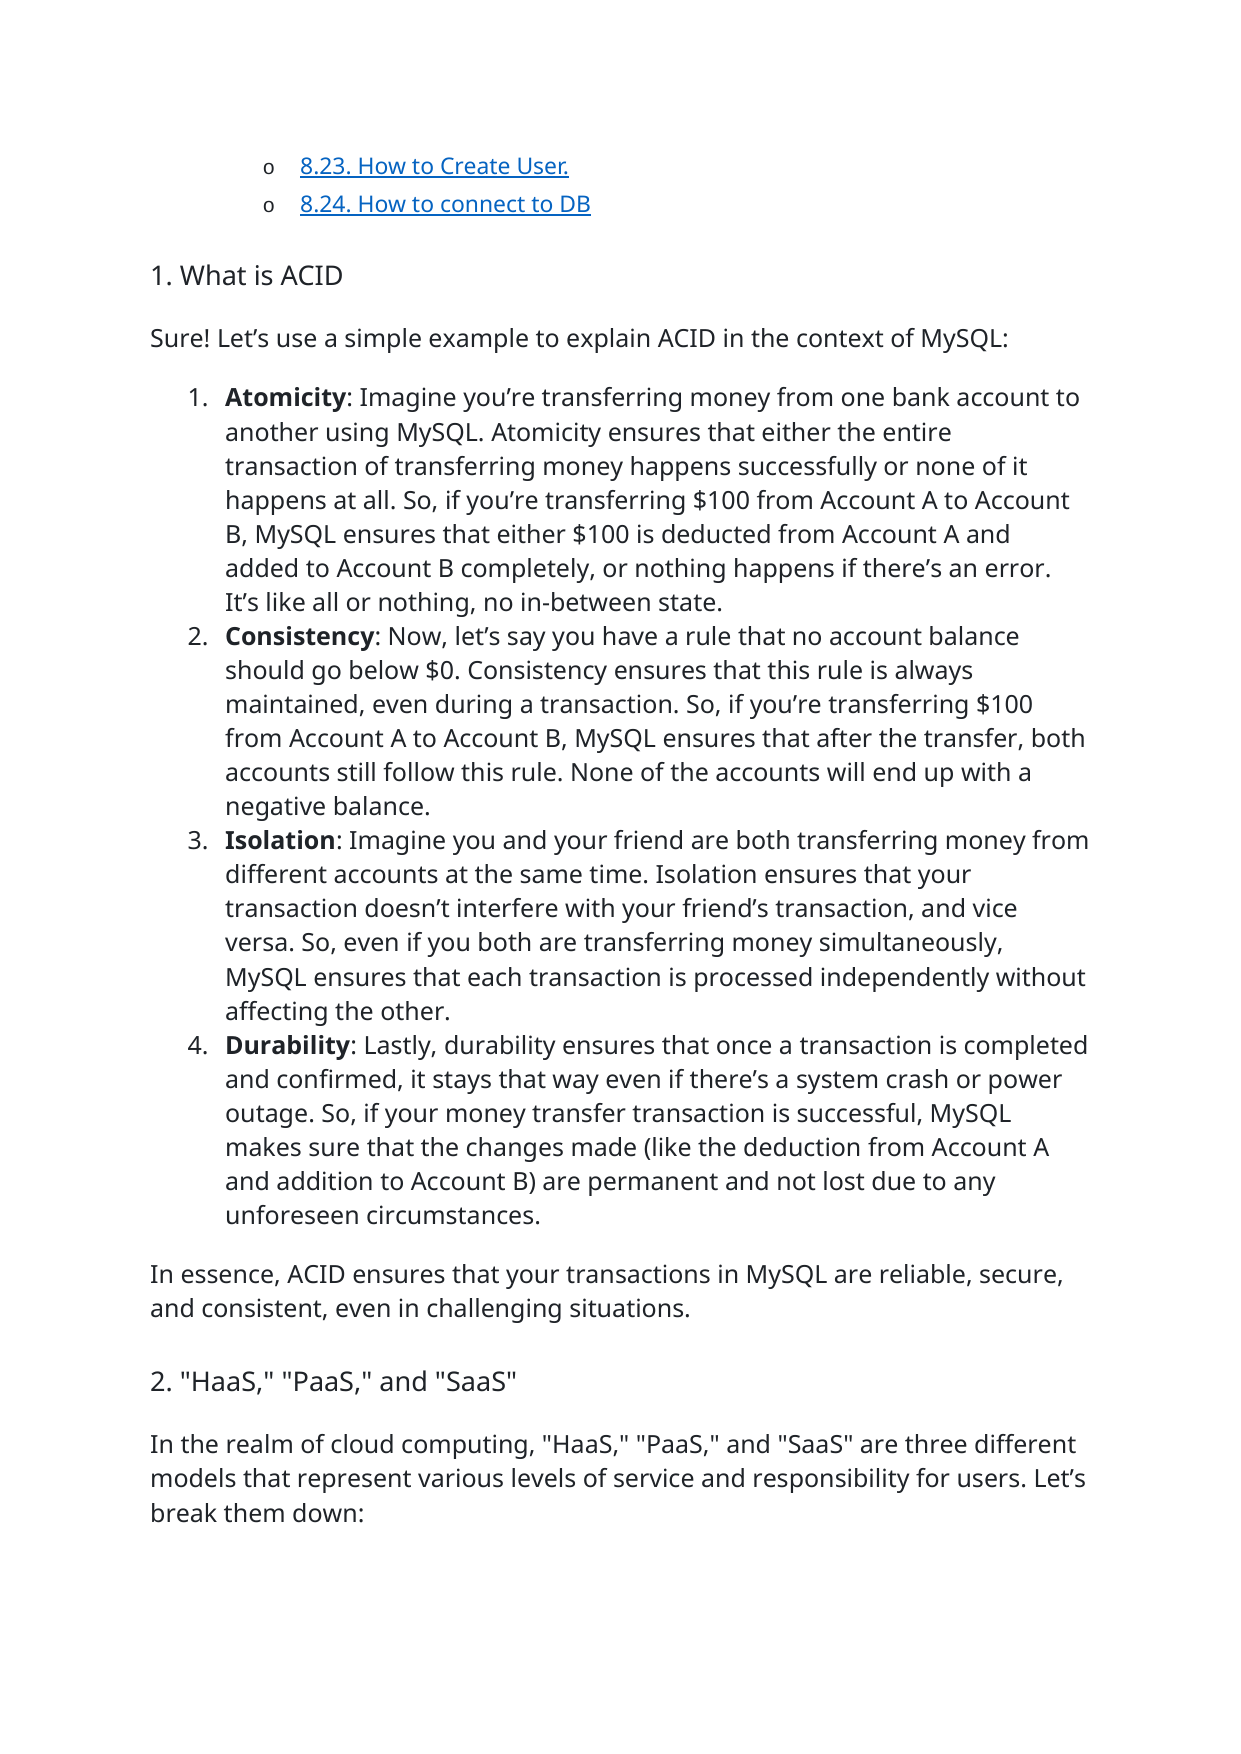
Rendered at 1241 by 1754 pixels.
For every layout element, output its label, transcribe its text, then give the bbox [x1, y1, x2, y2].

list Atomicity: Imagine you’re transferring money from one bank account to another using MySQL. Atomicity ensures that either the entire transaction of transferring money happens successfully or none of it happens at all. So, if you’re transferring $100 from Account A to Account B, MySQL ensures that either $100 is deducted from Account A and added to Account B completely, or nothing happens if there’s an error. It’s like all or nothing, no in-between state. [187, 380, 1090, 618]
list Isolation: Imagine you and your friend are both transferring money from different accounts at the same time. Isolation ensures that your transaction doesn’t interfere with your friend’s transaction, and vice versa. So, even if you both are transferring money simultaneously, MySQL ensures that each transaction is processed independently without affecting the other. [187, 823, 1090, 1027]
text Sure! Let’s use a simple example to explain ACID in the context of MySQL: [150, 321, 1090, 355]
list Durability: Lastly, durability ensures that once a transaction is completed and confirmed, it stays that way even if there’s a system crash or power outage. So, if your money transfer transaction is successful, MySQL makes sure that the changes made (like the deduction from Account A and addition to Account B) are permanent and not lost due to any unforeseen circumstances. [187, 1027, 1090, 1232]
subtitle 1. What is ACID [150, 256, 1090, 293]
text In the realm of cloud computing, "HaaS," "PaaS," and "SaaS" are three different models that represent various levels of service and responsibility for users. Let’s break them down: [150, 1427, 1090, 1529]
list 8.24. How to connect to DB [262, 187, 1090, 219]
list 8.23. How to Create User. [262, 150, 1090, 181]
text In essence, ACID ensures that your transactions in MySQL are reliable, secure, and consistent, even in challenging situations. [150, 1257, 1090, 1325]
list Consistency: Now, let’s say you have a rule that no account balance should go below $0. Consistency ensures that this rule is always maintained, even during a transaction. So, if you’re transferring $100 from Account A to Account B, MySQL ensures that after the transfer, both accounts still follow this rule. None of the accounts will end up with a negative balance. [187, 618, 1090, 823]
subtitle 2. "HaaS," "PaaS," and "SaaS" [150, 1362, 1090, 1399]
